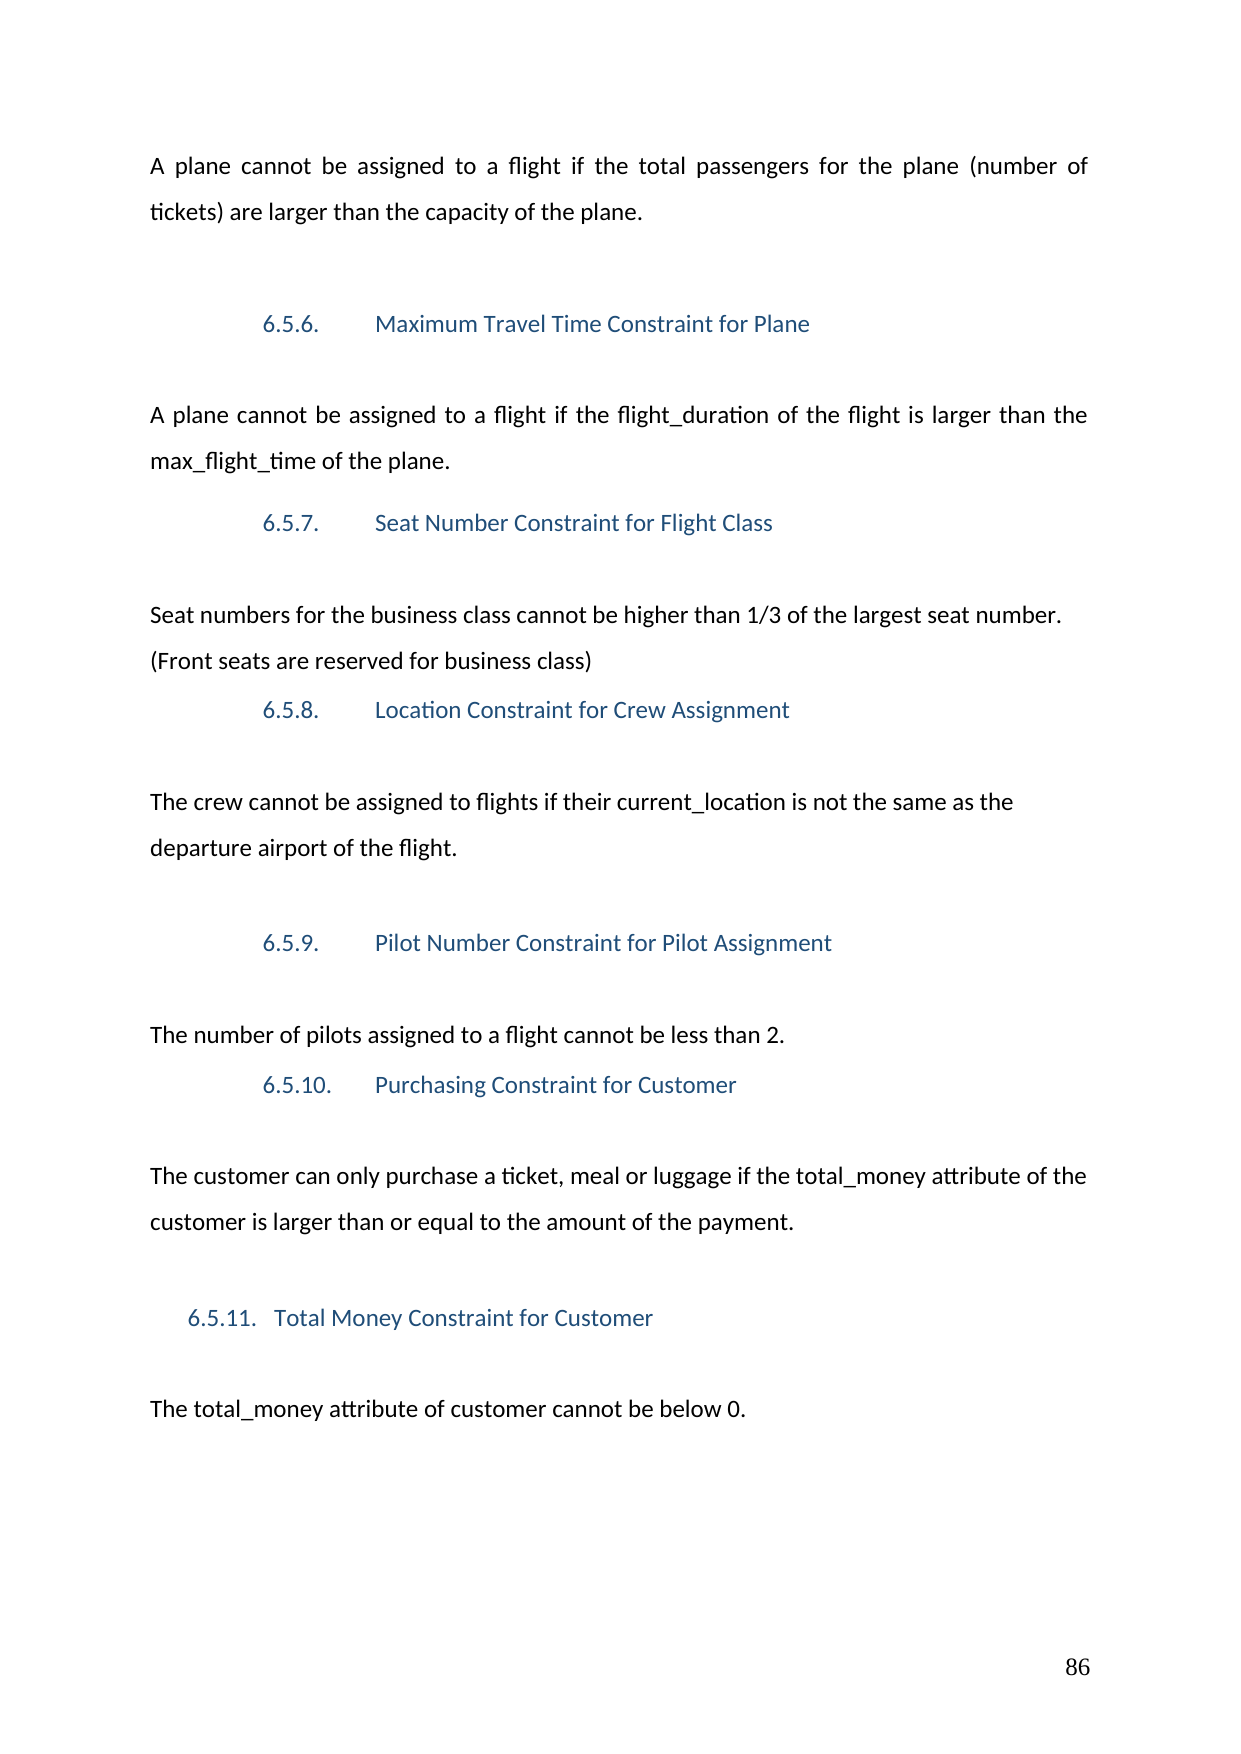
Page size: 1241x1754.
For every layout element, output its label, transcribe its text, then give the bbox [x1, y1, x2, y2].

subtitle Purchasing Constraint for Customer [262, 1069, 1090, 1099]
text The crew cannot be assigned to flights if their current_location is not the same as the departure airport of the flight. [150, 786, 1090, 862]
subtitle Location Constraint for Crew Assignment [262, 695, 1090, 725]
text The total_money attribute of customer cannot be below 0. [150, 1393, 1090, 1424]
subtitle Pilot Number Constraint for Pilot Assignment [262, 927, 1090, 958]
text The customer can only purchase a ticket, meal or luggage if the total_money attribute of the customer is larger than or equal to the amount of the payment. [150, 1160, 1090, 1237]
text A plane cannot be assigned to a flight if the flight_duration of the flight is larger than the max_flight_time of the plane. [150, 399, 1090, 476]
text The number of pilots assigned to a flight cannot be less than 2. [150, 1019, 1090, 1049]
subtitle 6.5.11. Total Money Constraint for Customer [187, 1302, 1090, 1332]
text Seat numbers for the business class cannot be higher than 1/3 of the largest seat number. (Front seats are reserved for business class) [150, 599, 1090, 675]
subtitle Maximum Travel Time Constraint for Plane [262, 308, 1090, 338]
text A plane cannot be assigned to a flight if the total passengers for the plane (number of tickets) are larger than the capacity of the plane. [150, 150, 1090, 226]
subtitle Seat Number Constraint for Flight Class [262, 508, 1090, 538]
